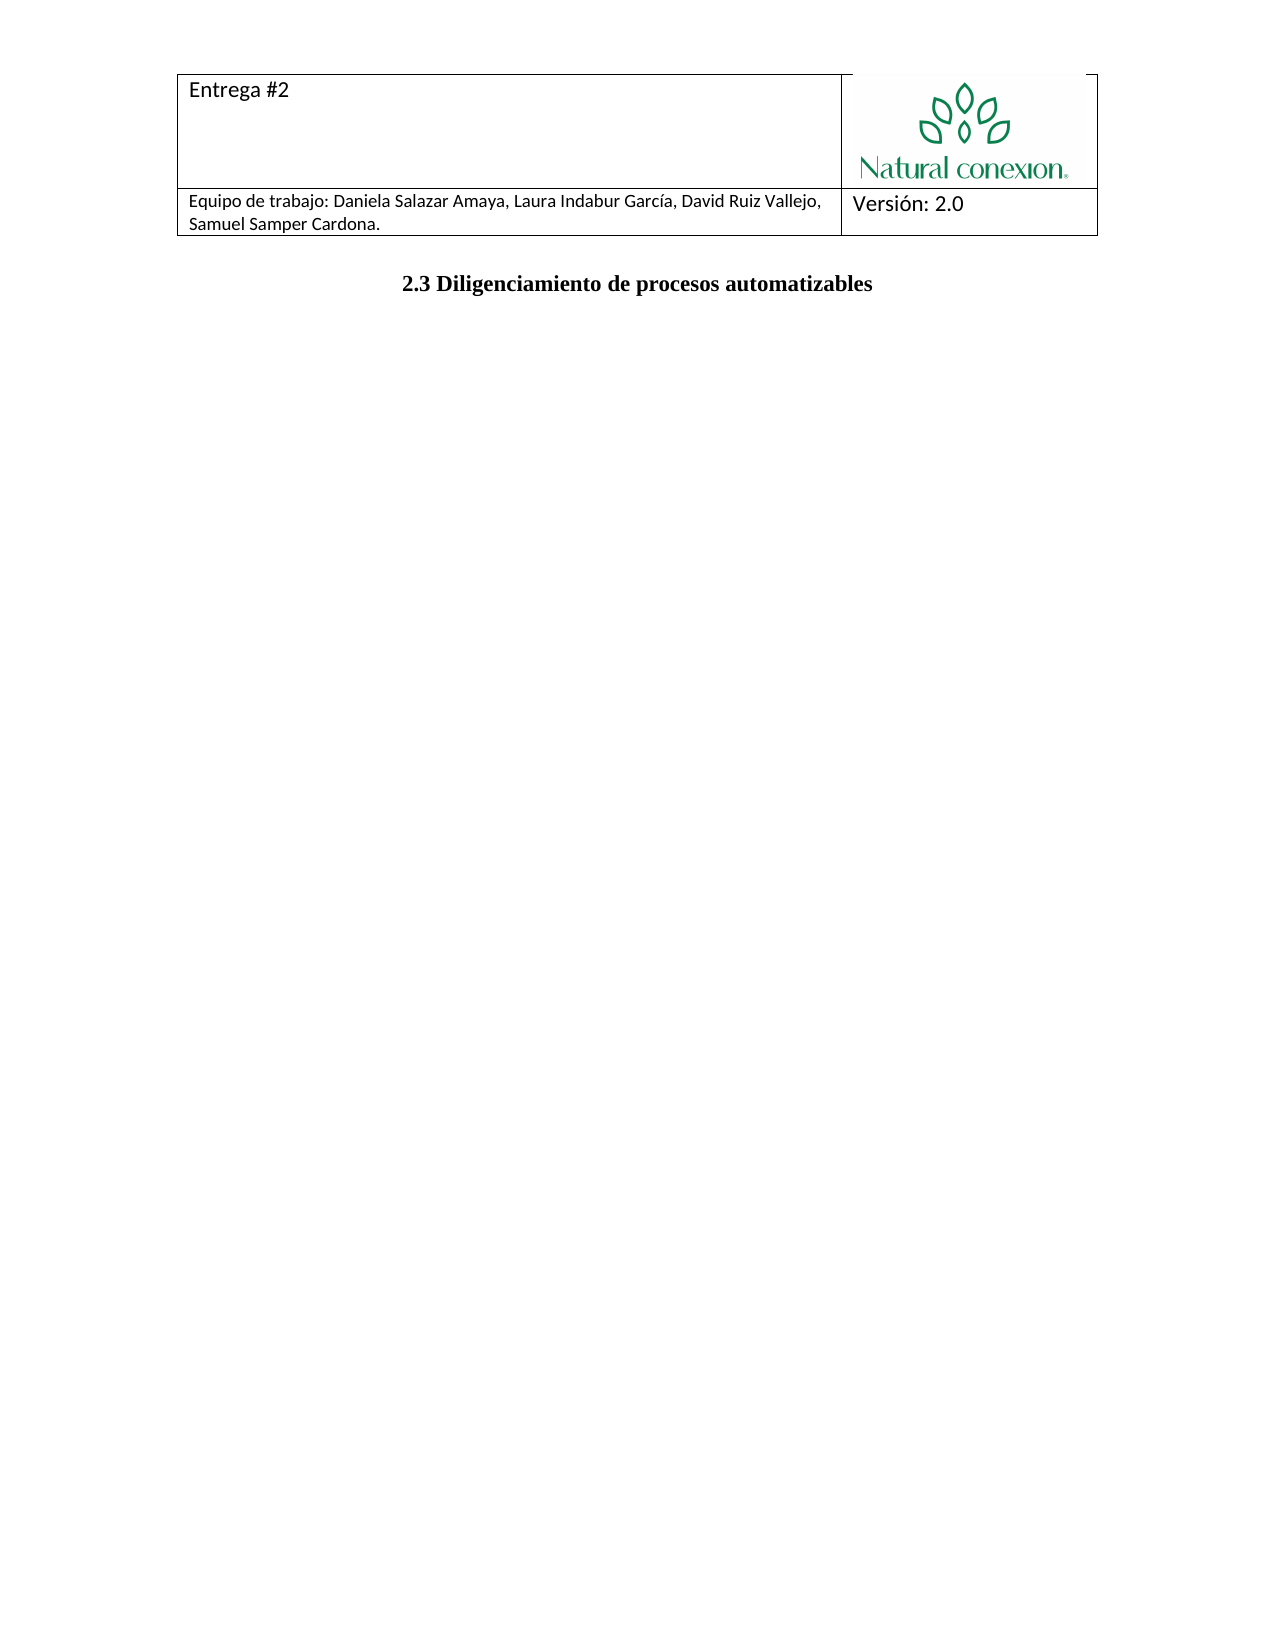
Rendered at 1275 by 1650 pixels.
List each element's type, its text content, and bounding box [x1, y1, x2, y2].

subtitle 2.3 Diligenciamiento de procesos automatizables [177, 270, 1098, 296]
picture [852, 74, 1086, 188]
